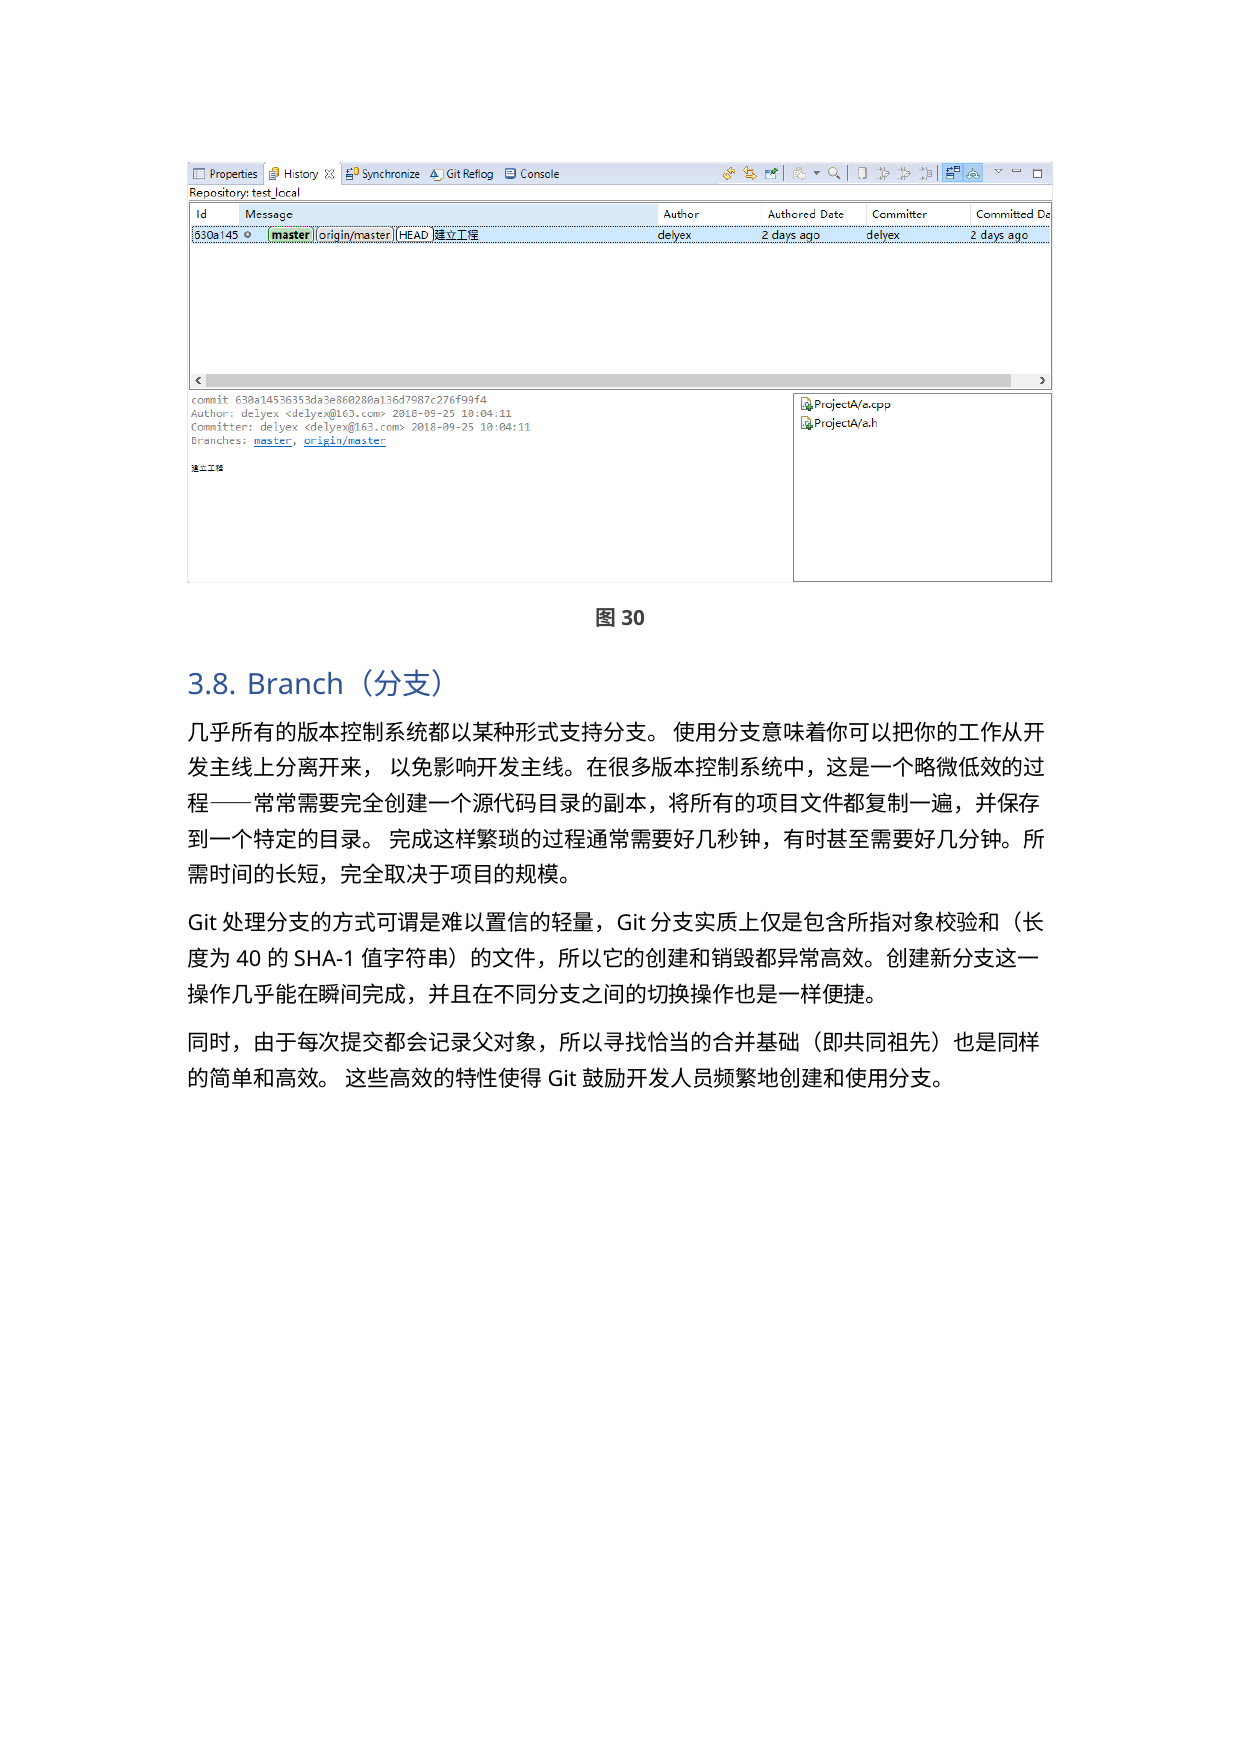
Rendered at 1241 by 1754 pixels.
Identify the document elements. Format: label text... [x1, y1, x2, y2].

subtitle Branch（分支） [187, 649, 1053, 714]
text 几乎所有的版本控制系统都以某种形式支持分支。 使用分支意味着你可以把你的工作从开发主线上分离开来， 以免影响开发主线。在很多版本控制系统中，这是一个略微低效的过程——常常需要完全创建一个源代码目录的副本，将所有的项目文件都复制一遍，并保存到一个特定的目录。 完成这样繁琐的过程通常需要好几秒钟，有时甚至需要好几分钟。所需时间的长短，完全取决于项目的规模。 [187, 714, 1053, 889]
text 图 30 [187, 600, 1053, 632]
text Git 处理分支的方式可谓是难以置信的轻量，Git分支实质上仅是包含所指对象校验和（长度为 40 的 SHA-1 值字符串）的文件，所以它的创建和销毁都异常高效。创建新分支这一操作几乎能在瞬间完成，并且在不同分支之间的切换操作也是一样便捷。 [187, 905, 1053, 1009]
text 同时，由于每次提交都会记录父对象，所以寻找恰当的合并基础（即共同祖先）也是同样的简单和高效。 这些高效的特性使得 Git 鼓励开发人员频繁地创建和使用分支。 [187, 1025, 1053, 1093]
picture [187, 162, 1053, 583]
